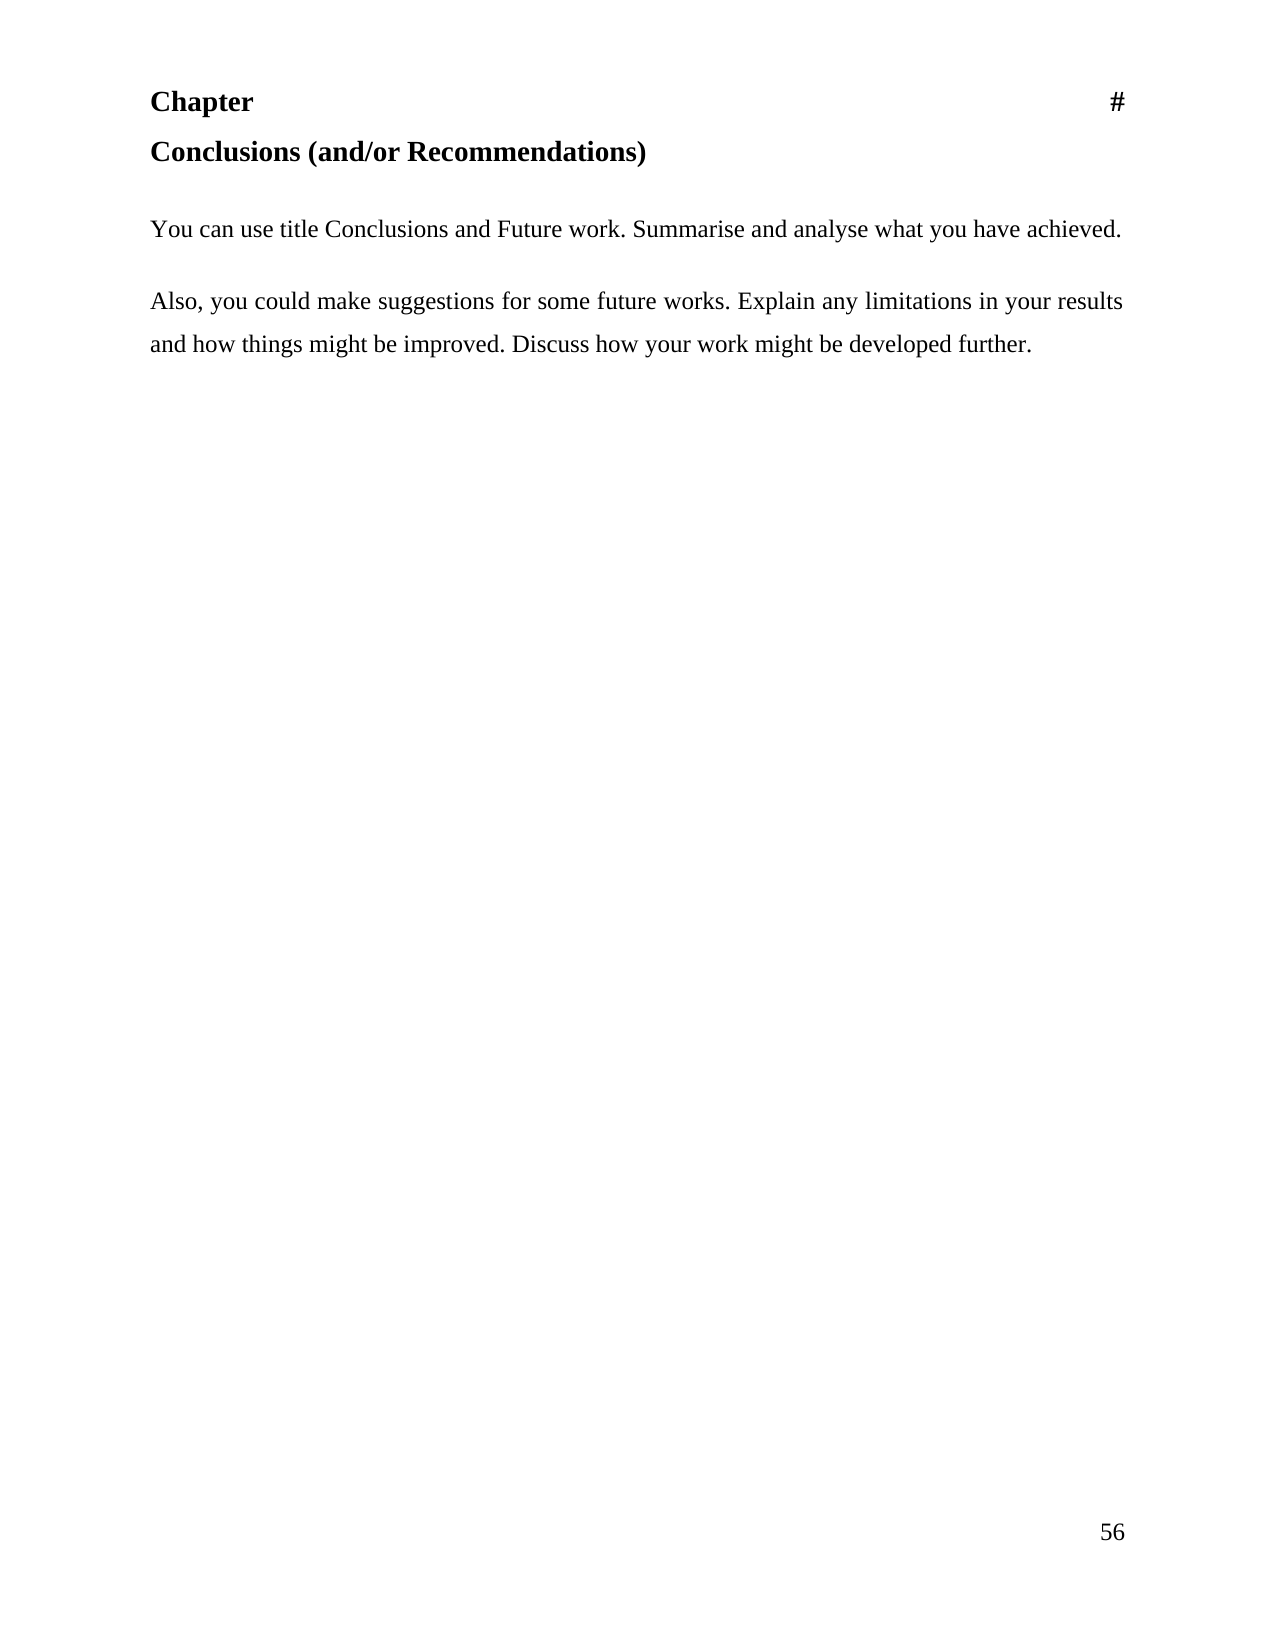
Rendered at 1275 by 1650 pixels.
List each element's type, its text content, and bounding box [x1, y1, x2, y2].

subtitle Chapter # Conclusions (and/or Recommendations) [150, 84, 1125, 168]
text You can use title Conclusions and Future work. Summarise and analyse what you have achieved. [150, 214, 1125, 243]
text Also, you could make suggestions for some future works. Explain any limitations in your results and how things might be improved. Discuss how your work might be developed further. [150, 286, 1125, 358]
